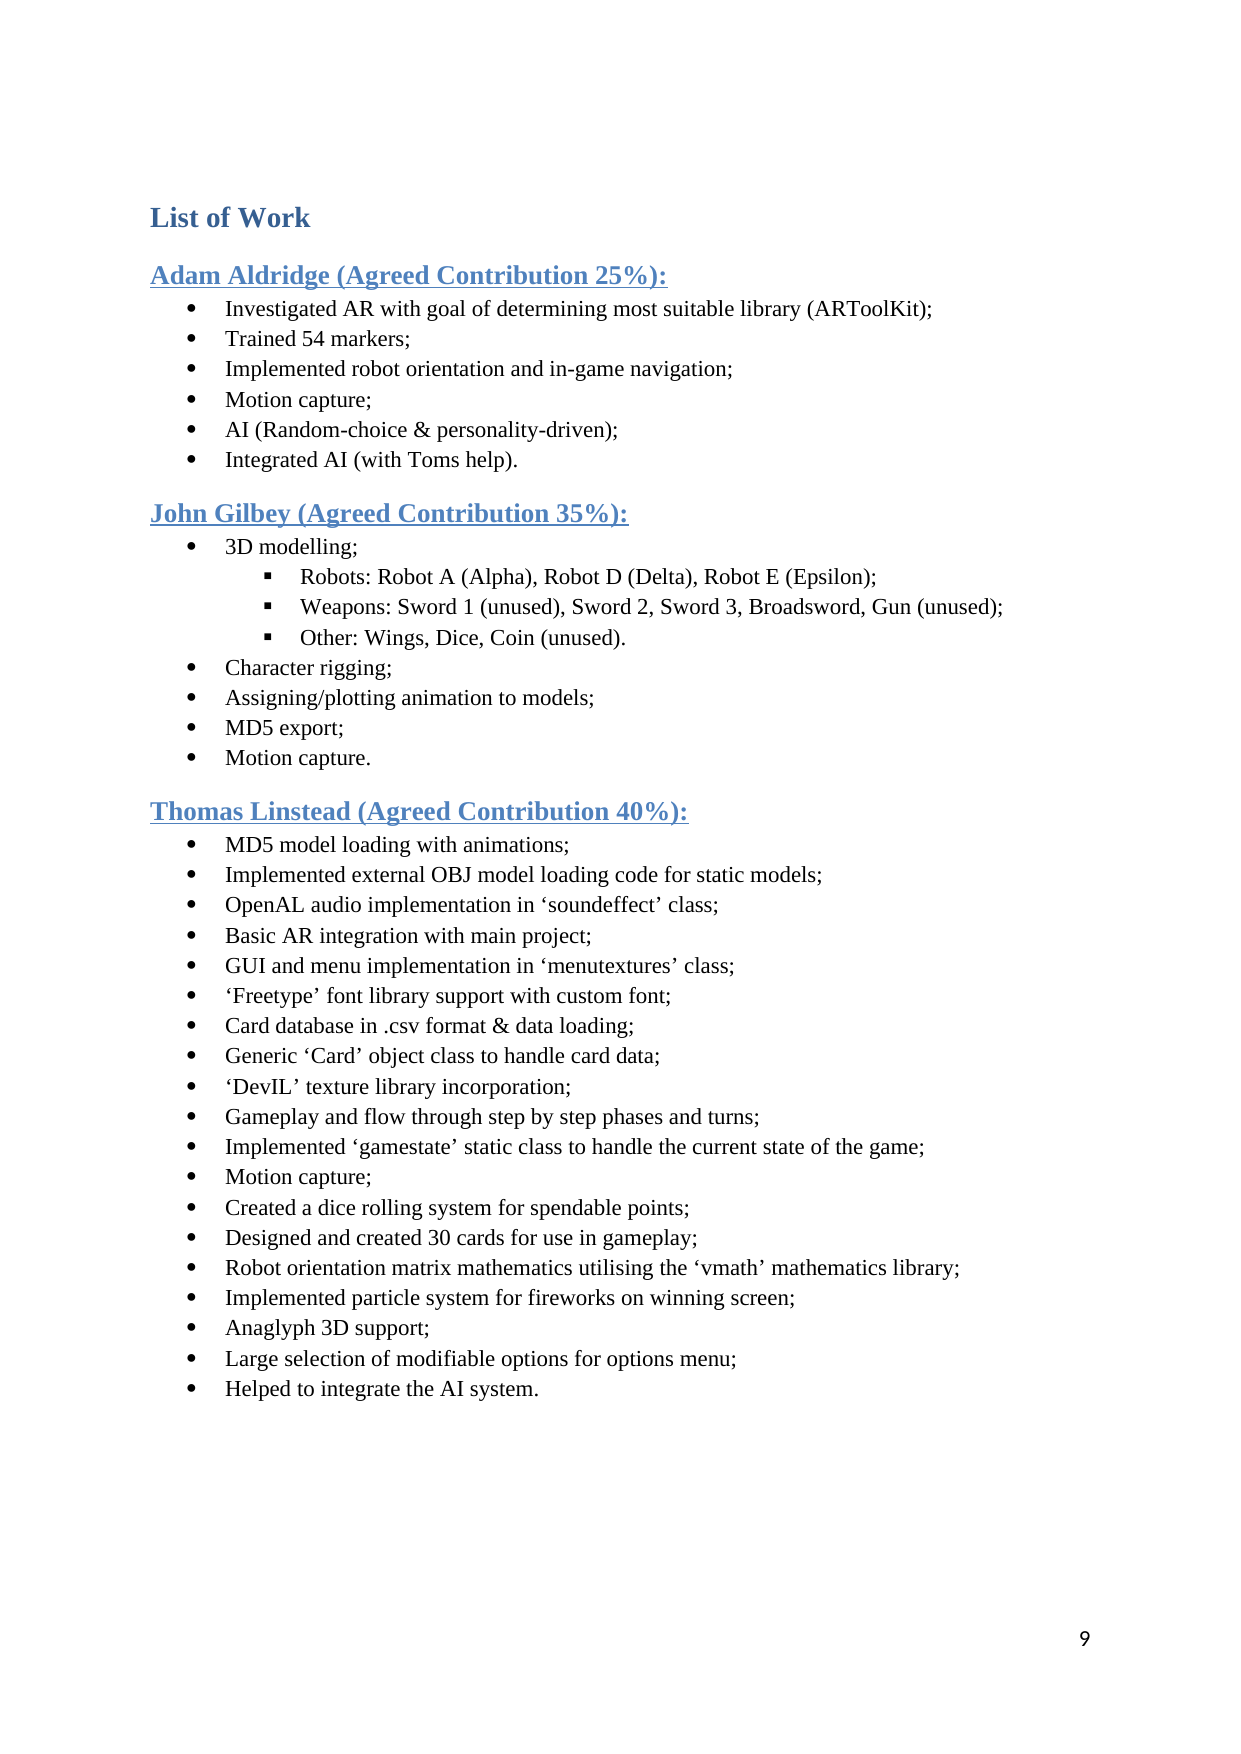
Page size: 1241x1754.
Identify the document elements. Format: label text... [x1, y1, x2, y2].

list 3D modelling; [187, 533, 1090, 559]
list Motion capture; [187, 1163, 1090, 1190]
list Gameplay and flow through step by step phases and turns; [187, 1103, 1090, 1129]
list Implemented robot orientation and in-game navigation; [187, 356, 1090, 382]
list Character rigging; [187, 654, 1090, 680]
list ‘Freetype’ font library support with custom font; [187, 982, 1090, 1008]
list Trained 54 markers; [187, 325, 1090, 352]
list Implemented particle system for fireworks on winning screen; [187, 1284, 1090, 1311]
list Motion capture; [187, 386, 1090, 412]
list Assigning/plotting animation to models; [187, 684, 1090, 710]
subtitle John Gilbey (Agreed Contribution 35%): [150, 497, 1090, 528]
list ‘DevIL’ texture library incorporation; [187, 1073, 1090, 1099]
list Robots: Robot A (Alpha), Robot D (Delta), Robot E (Epsilon); [262, 563, 1090, 589]
subtitle Adam Aldridge (Agreed Contribution 25%): [150, 259, 1090, 291]
subtitle Thomas Linstead (Agreed Contribution 40%): [150, 795, 1090, 827]
list Robot orientation matrix mathematics utilising the ‘vmath’ mathematics library; [187, 1254, 1090, 1280]
list Generic ‘Card’ object class to handle card data; [187, 1043, 1090, 1069]
list MD5 export; [187, 714, 1090, 741]
list Implemented ‘gamestate’ static class to handle the current state of the game; [187, 1133, 1090, 1159]
list Helped to integrate the AI system. [187, 1375, 1090, 1401]
list GUI and menu implementation in ‘menutextures’ class; [187, 952, 1090, 978]
list MD5 model loading with animations; [187, 831, 1090, 857]
list Integrated AI (with Toms help). [187, 446, 1090, 472]
list Anaglyph 3D support; [187, 1314, 1090, 1341]
list Other: Wings, Dice, Coin (unused). [262, 623, 1090, 650]
subtitle List of Work [150, 200, 1090, 233]
list Weapons: Sword 1 (unused), Sword 2, Sword 3, Broadsword, Gun (unused); [262, 593, 1090, 620]
list Large selection of modifiable options for options menu; [187, 1345, 1090, 1371]
list Investigated AR with goal of determining most suitable library (ARToolKit); [187, 295, 1090, 321]
list Basic AR integration with main project; [187, 922, 1090, 948]
list Implemented external OBJ model loading code for static models; [187, 861, 1090, 888]
list Designed and created 30 cards for use in gameplay; [187, 1224, 1090, 1250]
list Created a dice rolling system for spendable points; [187, 1194, 1090, 1220]
list Card database in .csv format & data loading; [187, 1012, 1090, 1039]
list OpenAL audio implementation in ‘soundeffect’ class; [187, 892, 1090, 918]
list Motion capture. [187, 744, 1090, 771]
list AI (Random-choice & personality-driven); [187, 416, 1090, 442]
